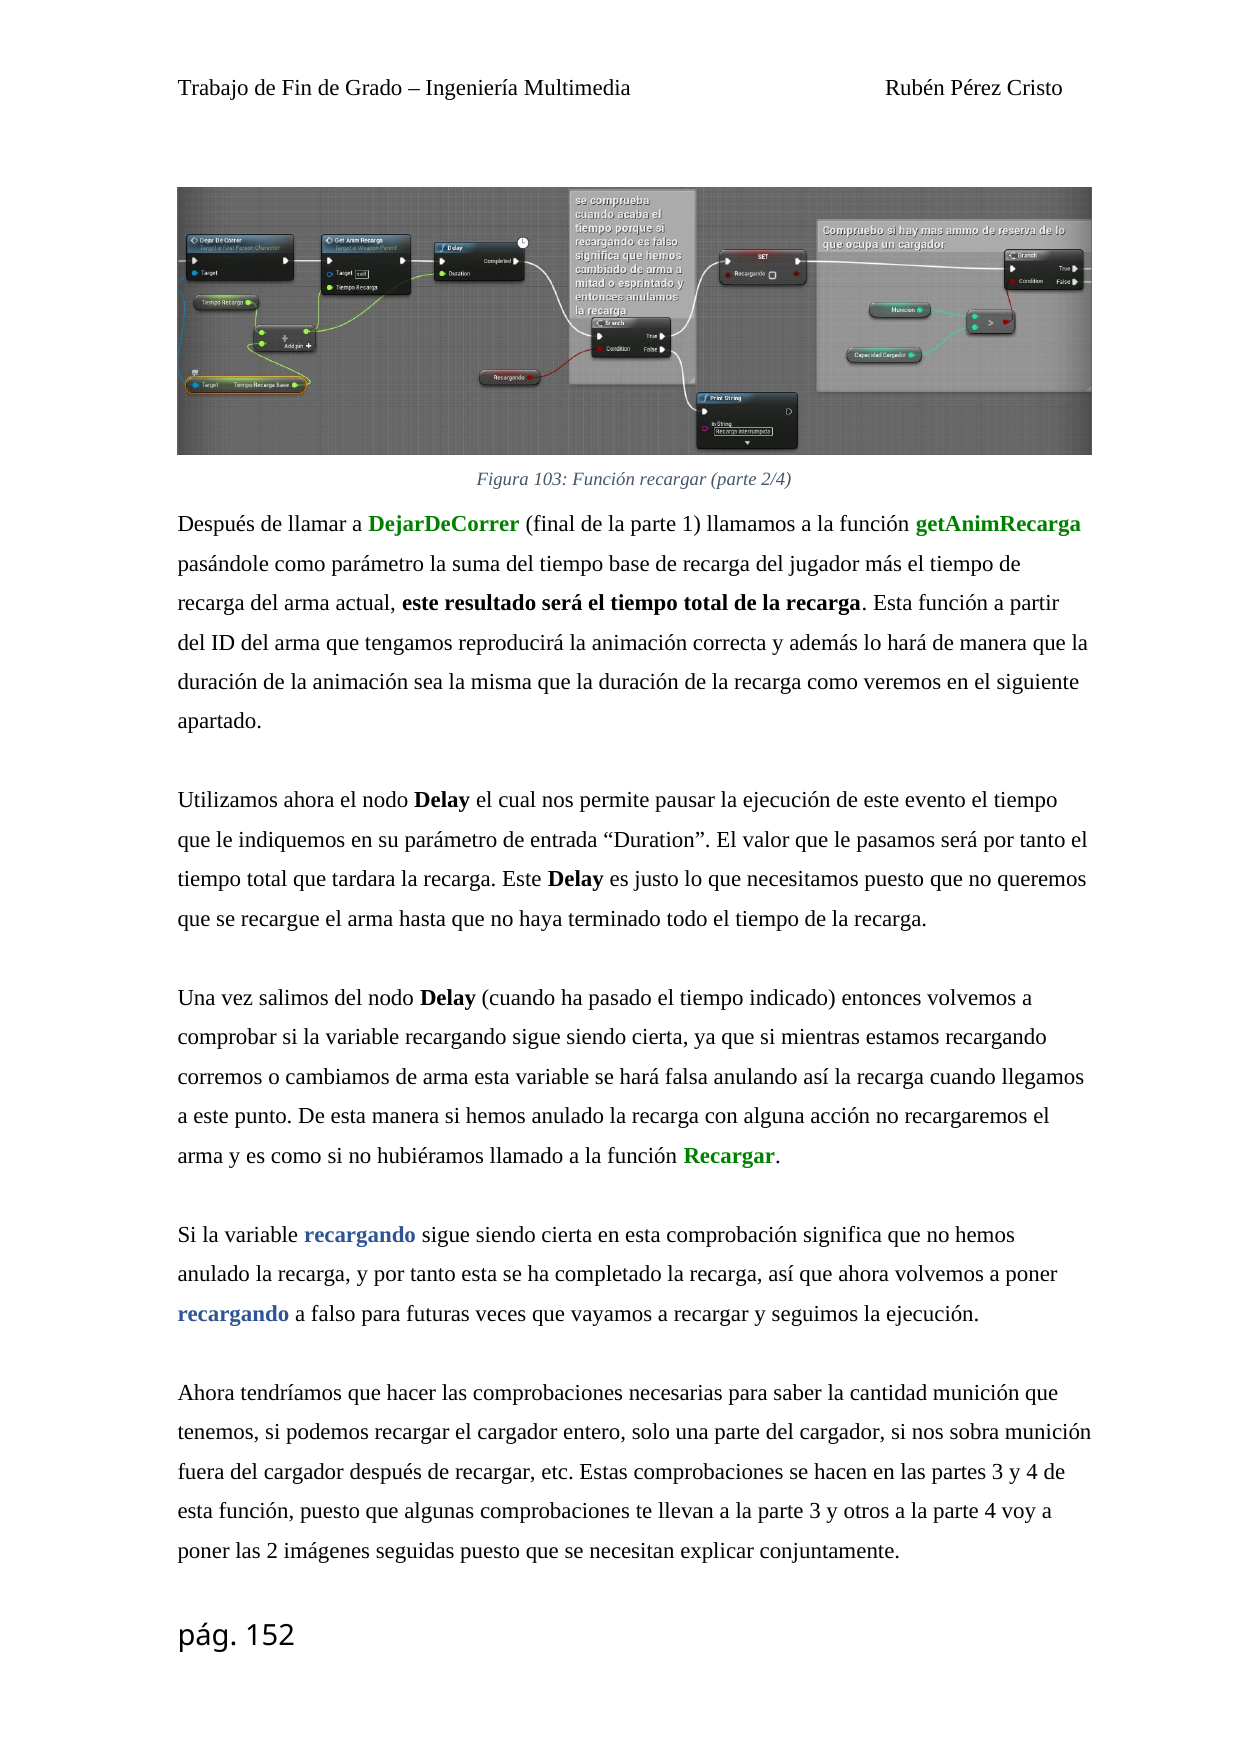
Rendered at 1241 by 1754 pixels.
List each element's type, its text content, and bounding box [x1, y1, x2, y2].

text Una vez salimos del nodo Delay (cuando ha pasado el tiempo indicado) entonces volvemos a comprobar si la variable recargando sigue siendo cierta, ya que si mientras estamos recargando corremos o cambiamos de arma esta variable se hará falsa anulando así la recarga cuando llegamos a este punto. De esta manera si hemos anulado la recarga con alguna acción no recargaremos el arma y es como si no hubiéramos llamado a la función Recargar. [177, 984, 1092, 1168]
text Figura 103: Función recargar (parte 2/4) [177, 468, 1092, 489]
text Si la variable recargando sigue siendo cierta en esta comprobación significa que no hemos anulado la recarga, y por tanto esta se ha completado la recarga, así que ahora volvemos a poner recargando a falso para futuras veces que vayamos a recargar y seguimos la ejecución. [177, 1221, 1092, 1326]
text Después de llamar a DejarDeCorrer (final de la parte 1) llamamos a la función getAnimRecarga pasándole como parámetro la suma del tiempo base de recarga del jugador más el tiempo de recarga del arma actual, este resultado será el tiempo total de la recarga. Esta función a partir del ID del arma que tengamos reproducirá la animación correcta y además lo hará de manera que la duración de la animación sea la misma que la duración de la recarga como veremos en el siguiente apartado. [177, 510, 1092, 734]
picture [177, 187, 1092, 455]
text Utilizamos ahora el nodo Delay el cual nos permite pausar la ejecución de este evento el tiempo que le indiquemos en su parámetro de entrada “Duration”. El valor que le pasamos será por tanto el tiempo total que tardara la recarga. Este Delay es justo lo que necesitamos puesto que no queremos que se recargue el arma hasta que no haya terminado todo el tiempo de la recarga. [177, 787, 1092, 931]
text Ahora tendríamos que hacer las comprobaciones necesarias para saber la cantidad munición que tenemos, si podemos recargar el cargador entero, solo una parte del cargador, si nos sobra munición fuera del cargador después de recargar, etc. Estas comprobaciones se hacen en las partes 3 y 4 de esta función, puesto que algunas comprobaciones te llevan a la parte 3 y otros a la parte 4 voy a poner las 2 imágenes seguidas puesto que se necesitan explicar conjuntamente. [177, 1379, 1092, 1563]
